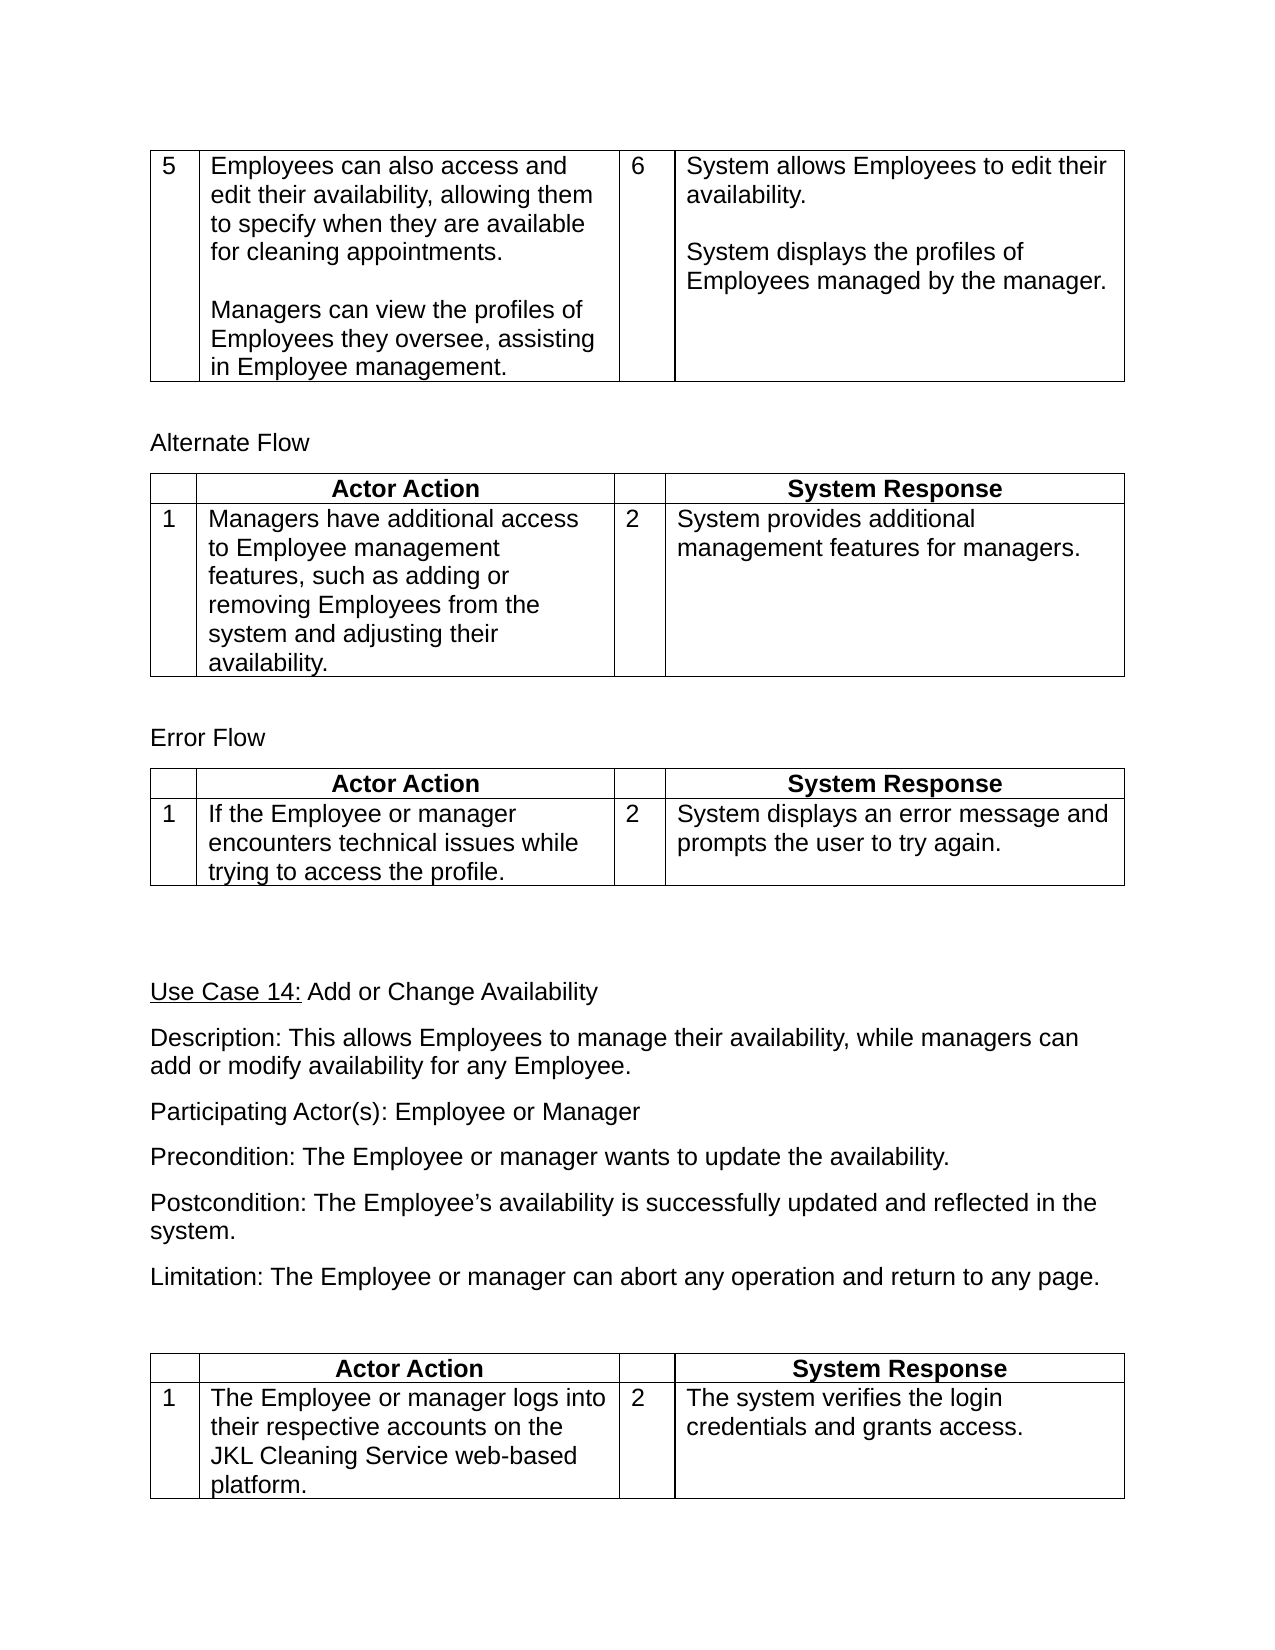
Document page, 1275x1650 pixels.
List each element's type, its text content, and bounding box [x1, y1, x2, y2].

table_cell Employees can also access and edit their availability, allowing them to specify when they are available for cleaning appointments. Managers can view the profiles of Employees they oversee, assisting in Employee management. [200, 151, 619, 381]
table_cell 5 [151, 151, 199, 381]
table_header [151, 474, 196, 503]
table_header [620, 1354, 674, 1382]
table_cell 2 [620, 1383, 674, 1498]
table_header [151, 1354, 199, 1382]
text Use Case 14: Add or Change Availability [150, 977, 1125, 1006]
table_header Actor Action [197, 474, 614, 503]
table_cell System provides additional management features for managers. [666, 504, 1124, 676]
text Description: This allows Employees to manage their availability, while managers can add or modify availability for any Employee. [150, 1022, 1125, 1080]
table_cell 2 [615, 799, 665, 885]
table_header [615, 474, 665, 503]
table_cell 6 [620, 151, 674, 381]
table_header [151, 769, 196, 798]
table_cell System displays an error message and prompts the user to try again. [666, 799, 1124, 885]
table_cell Managers have additional access to Employee management features, such as adding or removing Employees from the system and adjusting their availability. [197, 504, 614, 676]
text Alternate Flow [150, 427, 1125, 456]
table_cell System allows Employees to edit their availability. System displays the profiles of Employees managed by the manager. [676, 151, 1124, 381]
table_header Actor Action [200, 1354, 619, 1382]
text Participating Actor(s): Employee or Manager [150, 1097, 1125, 1125]
table_header System Response [666, 769, 1124, 798]
table_cell The system verifies the login credentials and grants access. [676, 1383, 1124, 1498]
table_cell 1 [151, 799, 196, 885]
table_cell The Employee or manager logs into their respective accounts on the JKL Cleaning Service web-based platform. [200, 1383, 619, 1498]
text Precondition: The Employee or manager wants to update the availability. [150, 1142, 1125, 1171]
text Error Flow [150, 723, 1125, 751]
table_cell 2 [615, 504, 665, 676]
table_cell If the Employee or manager encounters technical issues while trying to access the profile. [197, 799, 614, 885]
table_cell 1 [151, 1383, 199, 1498]
text Postcondition: The Employee’s availability is successfully updated and reflected in the system. [150, 1187, 1125, 1245]
table_header [615, 769, 665, 798]
table_cell 1 [151, 504, 196, 676]
table_header System Response [676, 1354, 1124, 1382]
table_header System Response [666, 474, 1124, 503]
table_header Actor Action [197, 769, 614, 798]
text Limitation: The Employee or manager can abort any operation and return to any page. [150, 1262, 1125, 1290]
